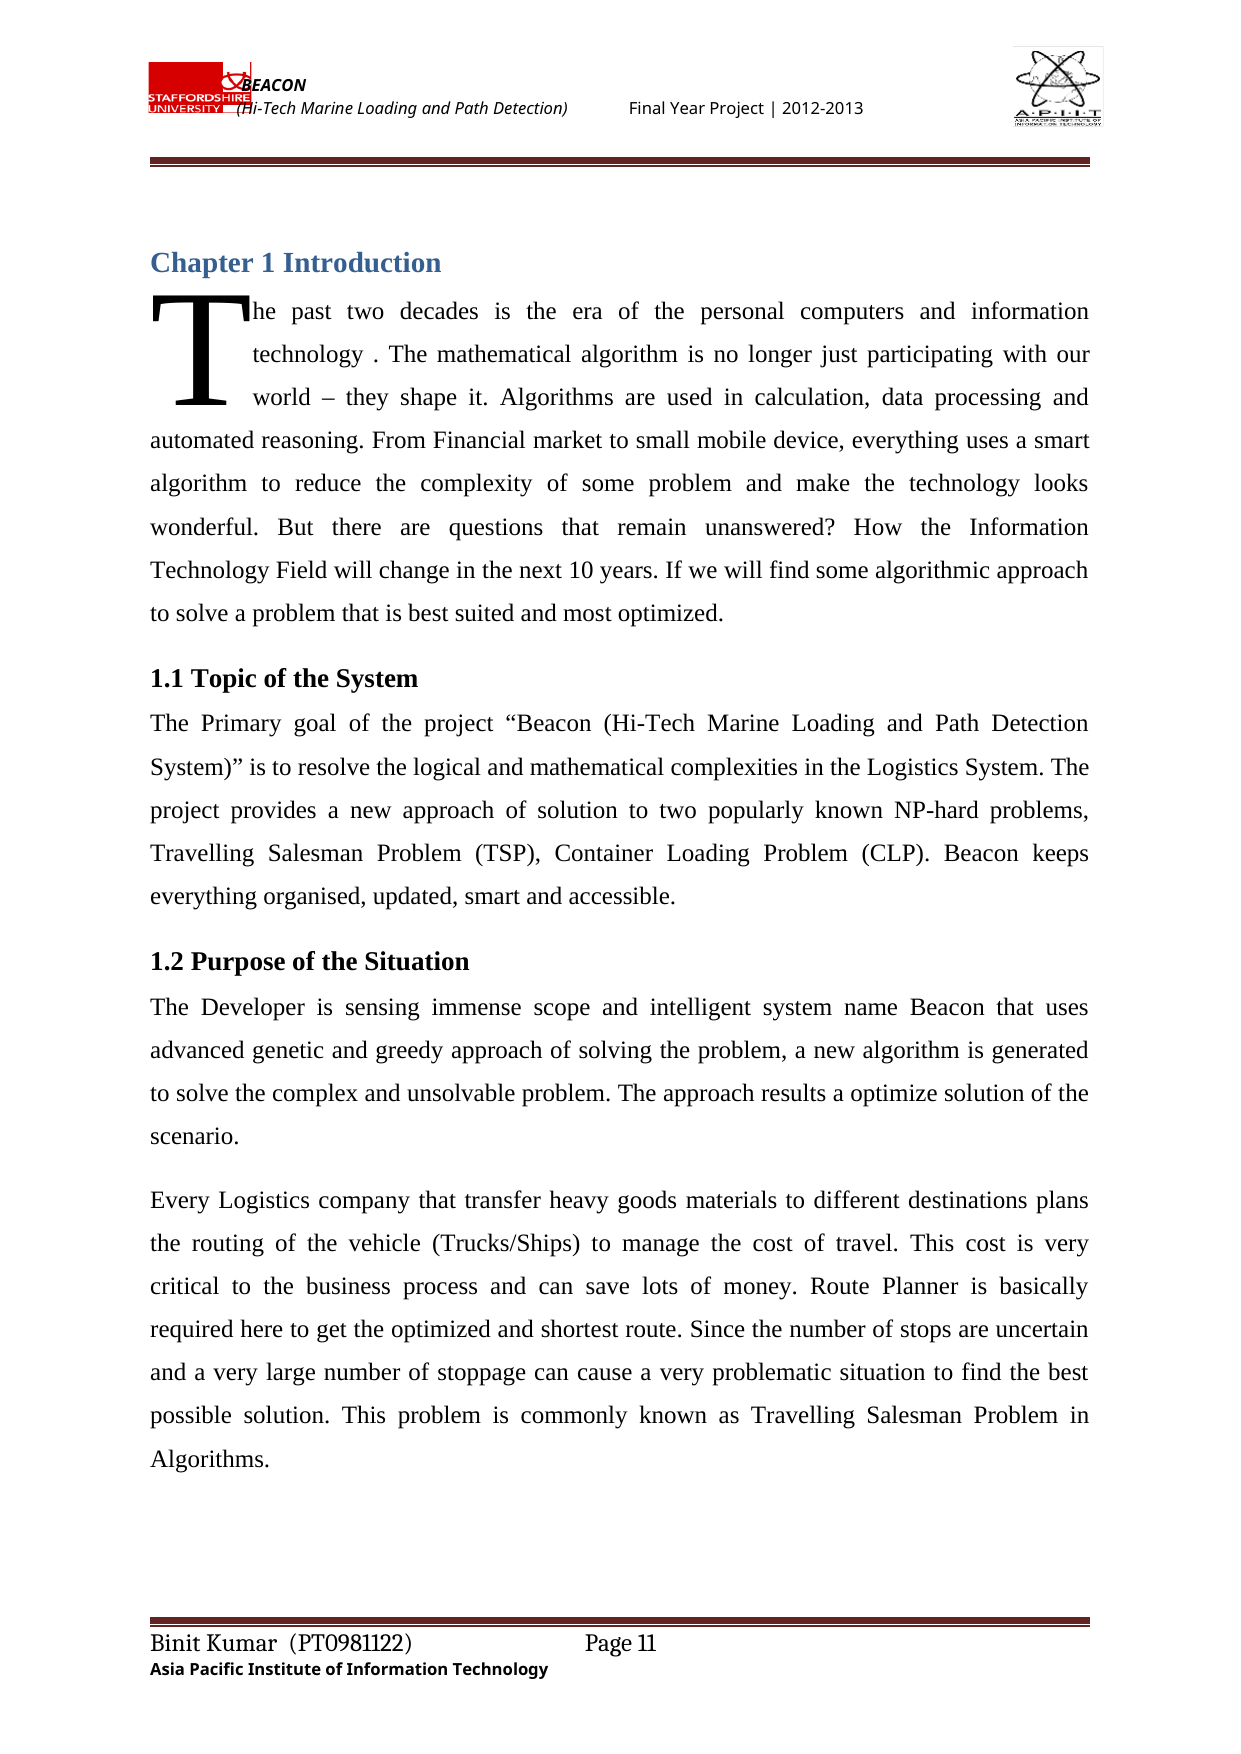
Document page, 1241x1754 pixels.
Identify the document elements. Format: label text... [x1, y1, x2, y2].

picture [1012, 46, 1104, 127]
text The Developer is sensing immense scope and intelligent system name Beacon that uses advanced genetic and greedy approach of solving the problem, a new algorithm is generated to solve the complex and unsolvable problem. The approach results a optimize solution of the scenario. [150, 992, 1090, 1150]
text Every Logistics company that transfer heavy goods materials to different destinations plans the routing of the vehicle (Trucks/Ships) to manage the cost of travel. This cost is very critical to the business process and can save lots of money. Route Planner is basically required here to get the optimized and shortest route. Since the number of stops are uncertain and a very large number of stoppage can cause a very problematic situation to find the best possible solution. This problem is commonly known as Travelling Salesman Problem in Algorithms. [150, 1185, 1090, 1472]
subtitle Chapter 1 Introduction [150, 246, 1090, 279]
subtitle Purpose of the Situation [150, 945, 1090, 976]
subtitle Topic of the System [150, 662, 1090, 693]
text The Primary goal of the project “Beacon (Hi-Tech Marine Loading and Path Detection System)” is to resolve the logical and mathematical complexities in the Logistics System. The project provides a new approach of solution to two popularly known NP-hard problems, Travelling Salesman Problem (TSP), Container Loading Problem (CLP). Beacon keeps everything organised, updated, smart and accessible. [150, 708, 1090, 910]
text he past two decades is the era of the personal computers and information technology . The mathematical algorithm is no longer just participating with our world – they shape it. Algorithms are used in calculation, data processing and automated reasoning. From Financial market to small mobile device, everything uses a smart algorithm to reduce the complexity of some problem and make the technology looks wonderful. But there are questions that remain unanswered? How the Information Technology Field will change in the next 10 years. If we will find some algorithmic approach to solve a problem that is best suited and most optimized. [150, 296, 1090, 627]
picture [148, 62, 252, 113]
